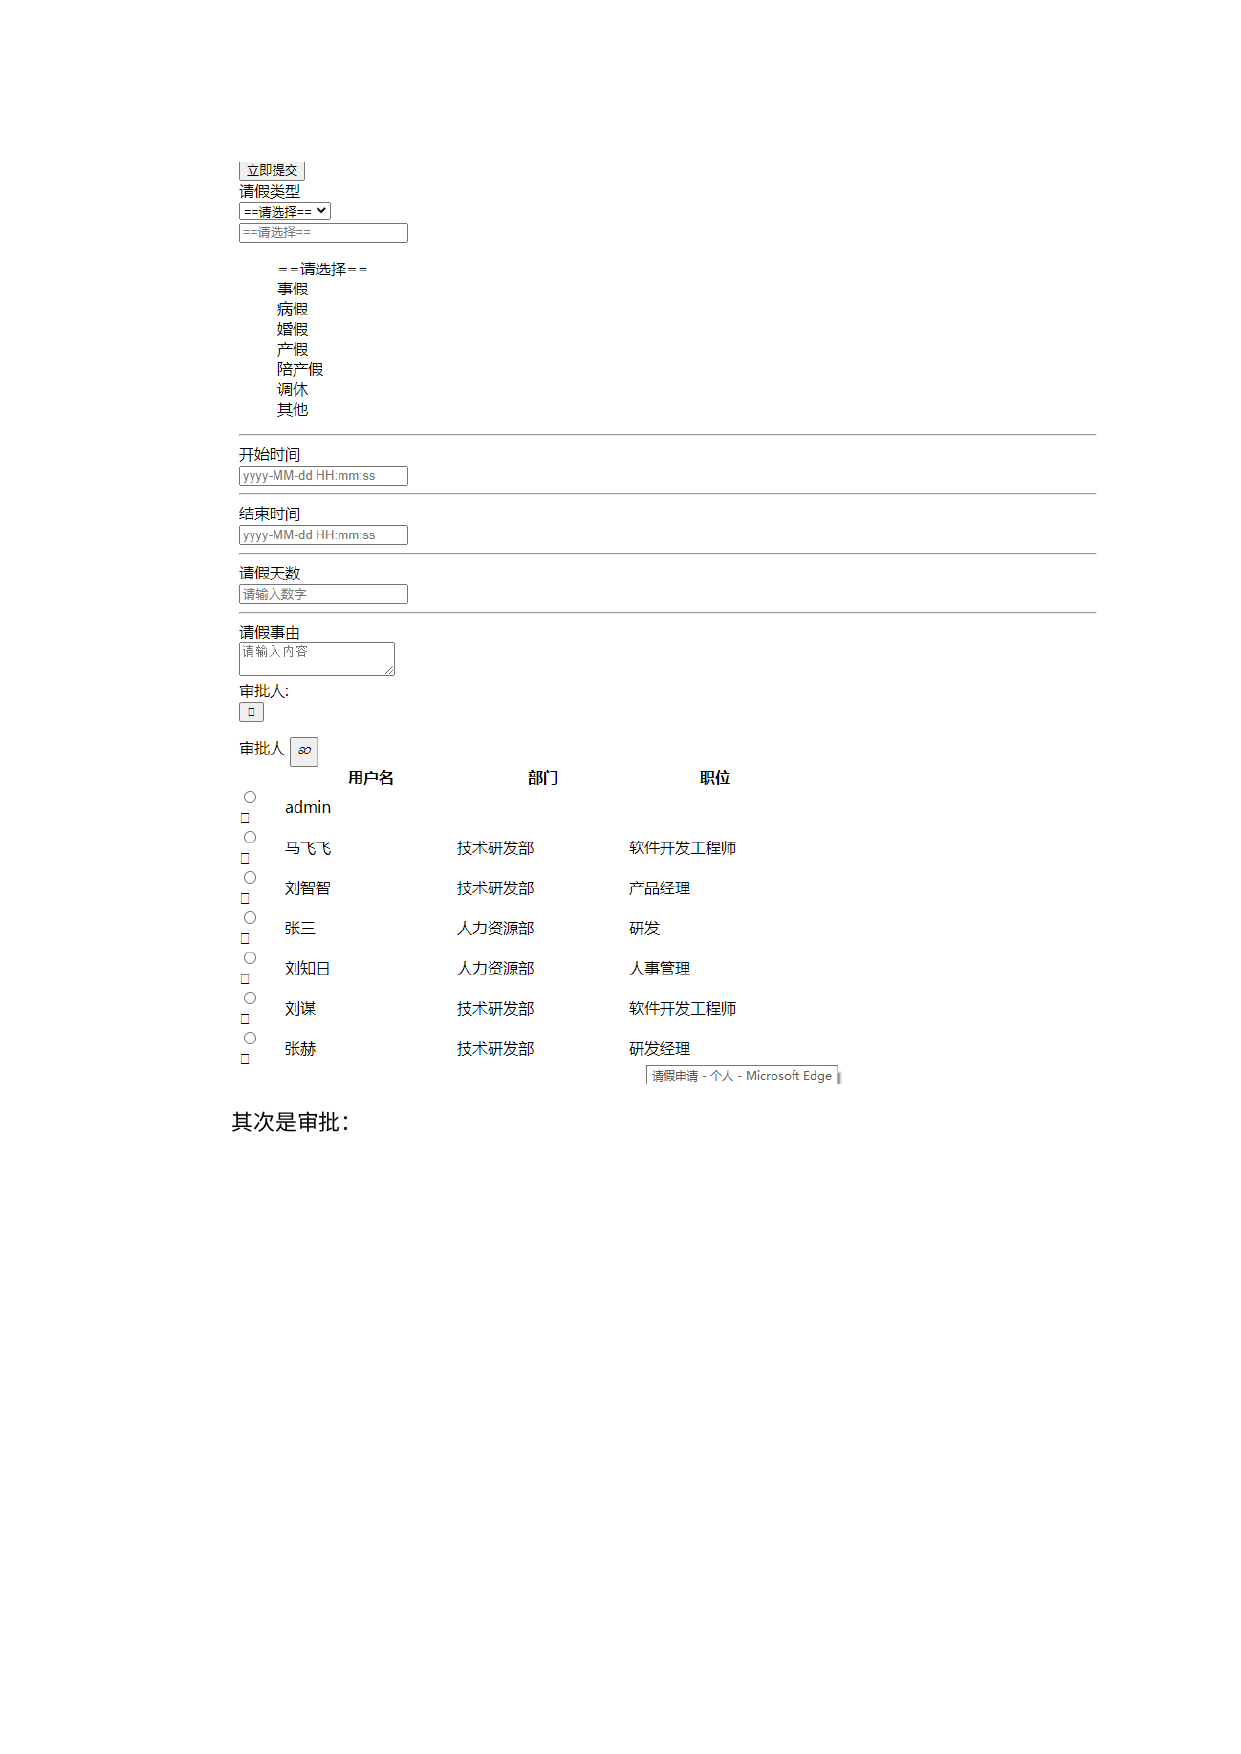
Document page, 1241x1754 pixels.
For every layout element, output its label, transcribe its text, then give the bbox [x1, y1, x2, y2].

picture [231, 162, 1097, 1084]
text 其次是审批： [187, 1104, 1053, 1137]
